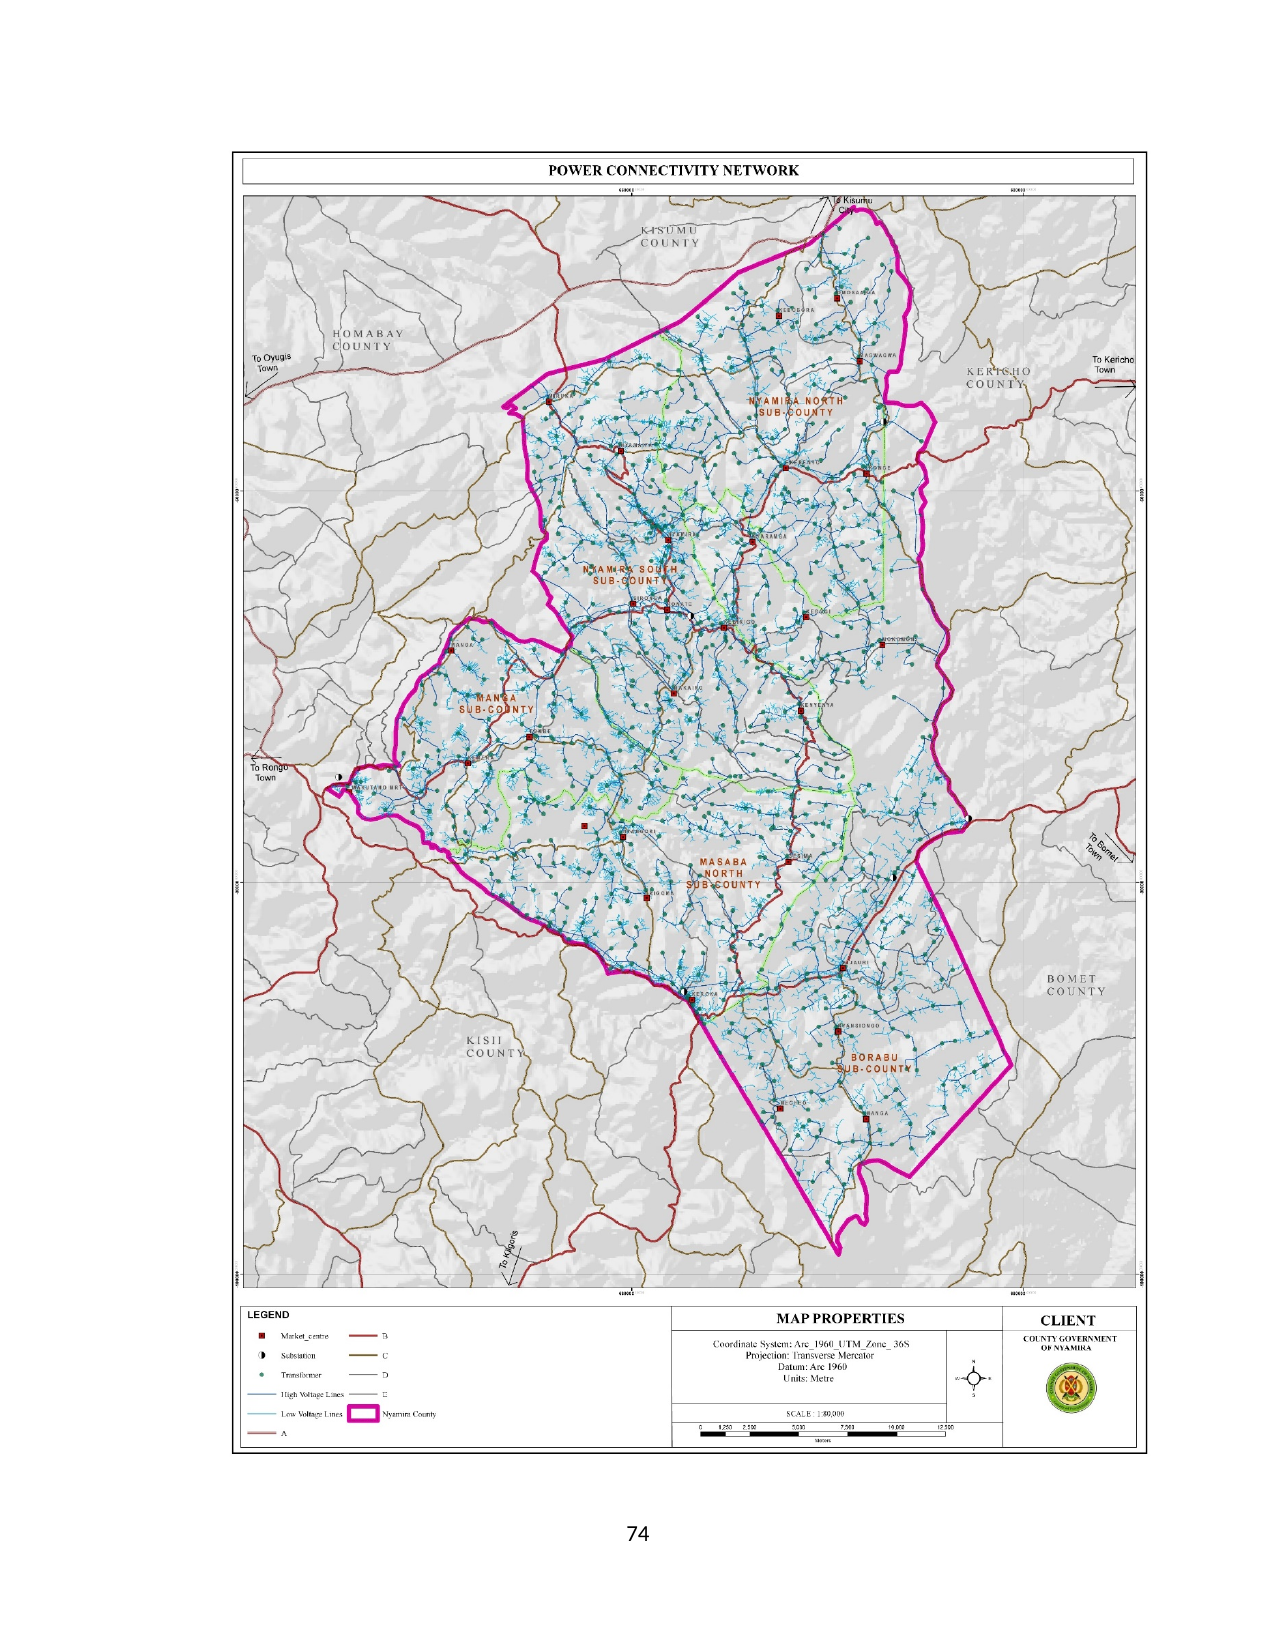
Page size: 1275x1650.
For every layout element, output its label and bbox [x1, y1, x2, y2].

picture [225, 150, 1154, 1457]
